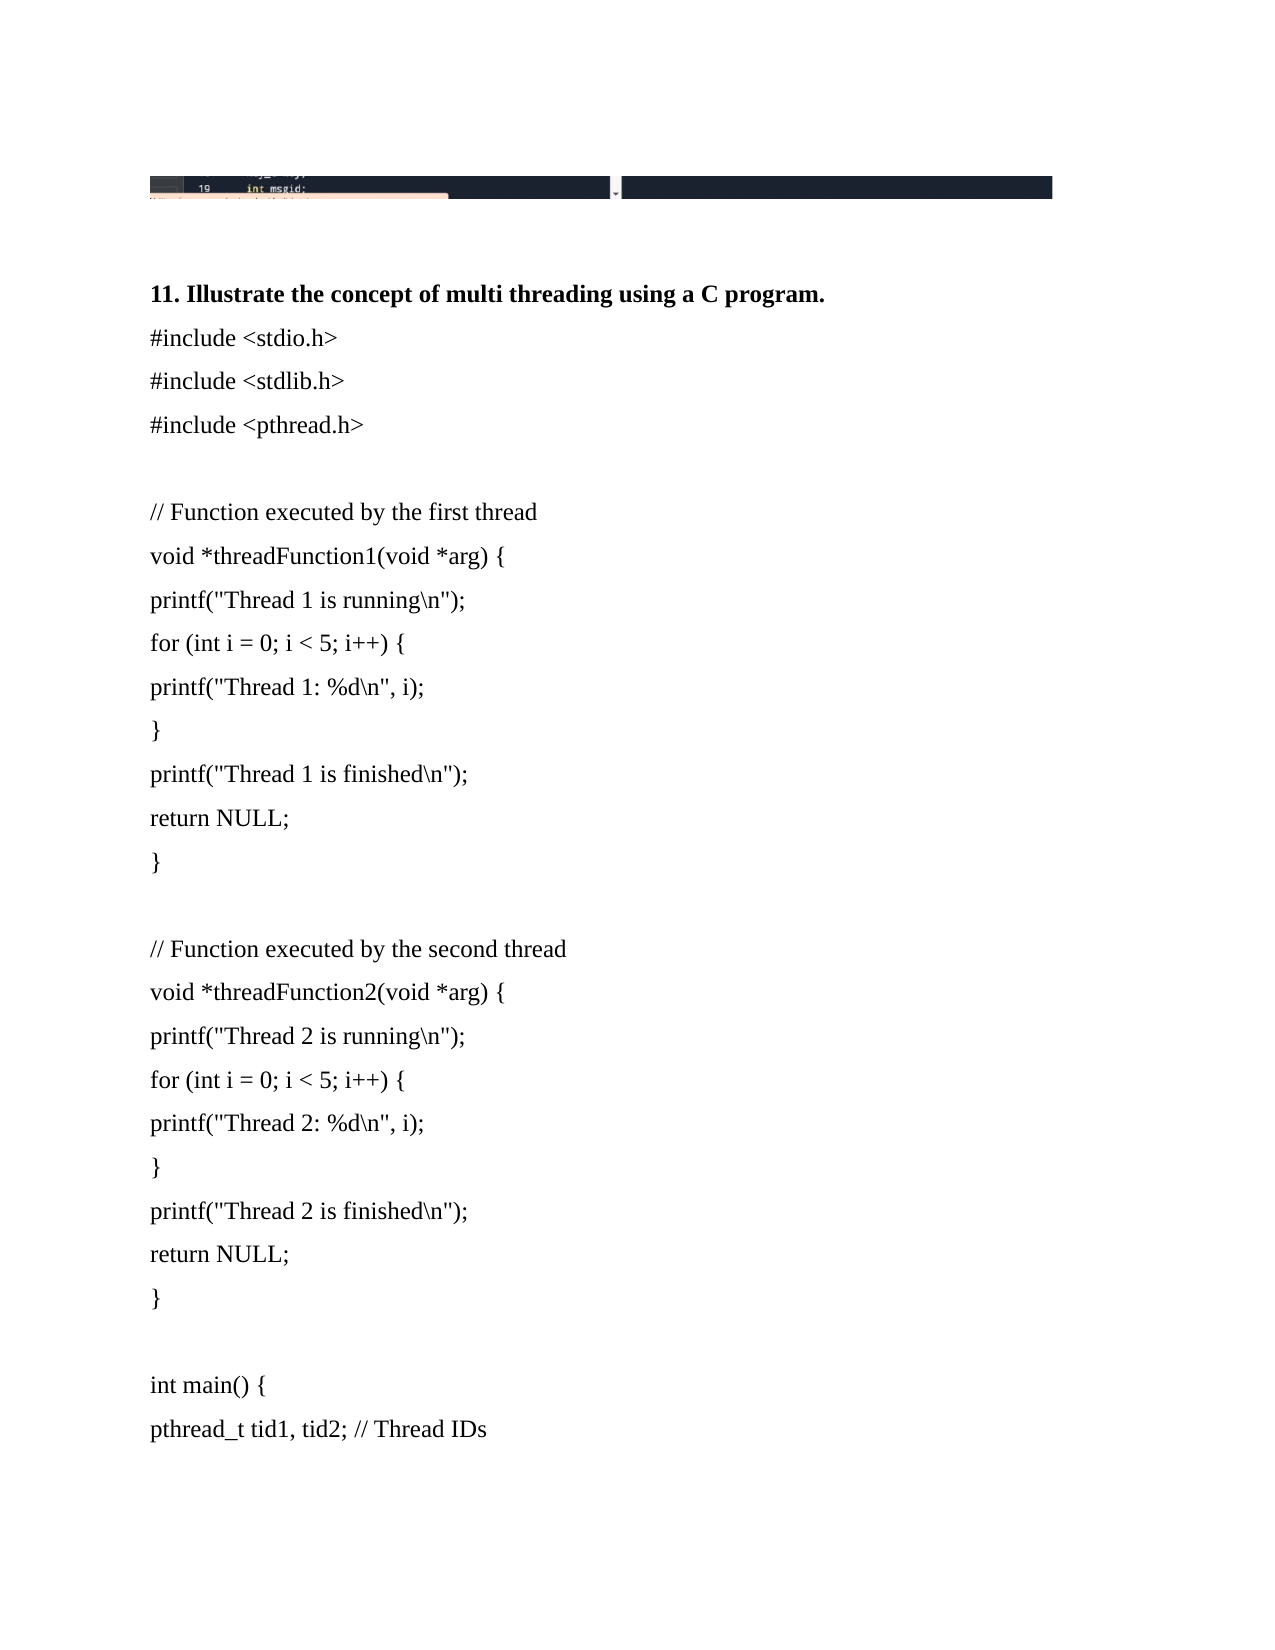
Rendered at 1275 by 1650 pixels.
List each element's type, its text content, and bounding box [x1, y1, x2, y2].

text printf("Thread 1: %d\n", i); [150, 674, 1125, 701]
text for (int i = 0; i < 5; i++) { [150, 1067, 1125, 1093]
text return NULL; [150, 805, 1125, 832]
text } [150, 717, 1125, 744]
text for (int i = 0; i < 5; i++) { [150, 630, 1125, 657]
text #include <pthread.h> [150, 412, 1125, 439]
text printf("Thread 2 is finished\n"); [150, 1197, 1125, 1224]
text void *threadFunction1(void *arg) { [150, 543, 1125, 570]
text printf("Thread 1 is running\n"); [150, 586, 1125, 613]
text 11. Illustrate the concept of multi threading using a C program. [150, 281, 1125, 308]
text void *threadFunction2(void *arg) { [150, 979, 1125, 1006]
text } [150, 1285, 1125, 1312]
text #include <stdlib.h> [150, 368, 1125, 395]
text } [150, 848, 1125, 875]
text printf("Thread 2 is running\n"); [150, 1023, 1125, 1050]
text pthread_t tid1, tid2; // Thread IDs [150, 1416, 1125, 1443]
text // Function executed by the first thread [150, 499, 1125, 526]
text return NULL; [150, 1241, 1125, 1268]
text // Function executed by the second thread [150, 936, 1125, 963]
text printf("Thread 1 is finished\n"); [150, 761, 1125, 788]
text #include <stdio.h> [150, 324, 1125, 352]
text printf("Thread 2: %d\n", i); [150, 1110, 1125, 1137]
text } [150, 1154, 1125, 1181]
text int main() { [150, 1372, 1125, 1399]
